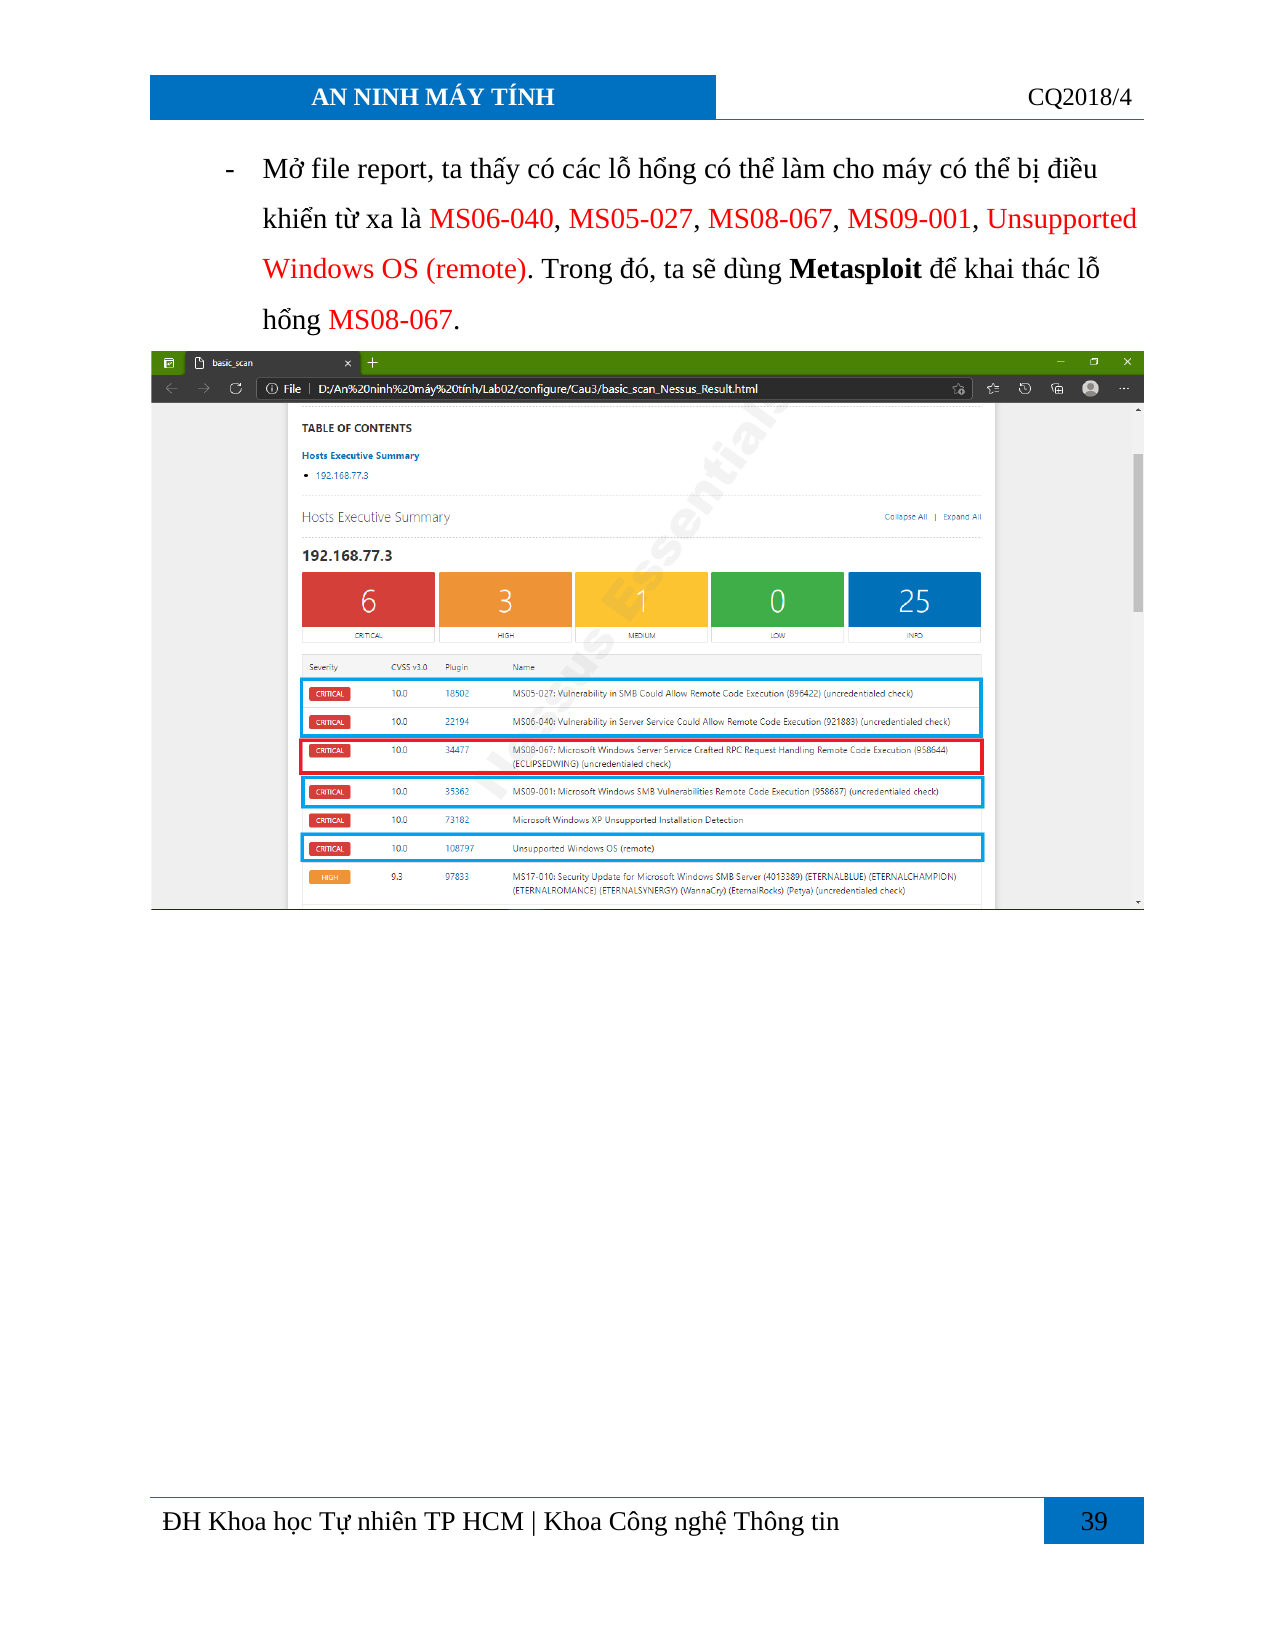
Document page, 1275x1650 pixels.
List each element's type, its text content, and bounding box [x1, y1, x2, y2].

picture [151, 351, 1144, 910]
list Mở file report, ta thấy có các lỗ hổng có thể làm cho máy có thể bị điều khiển từ xa là MS06-040, MS05-027, MS08-067, MS09-001, Unsupported Windows OS (remote). Trong đó, ta sẽ dùng Metasploit để khai thác lỗ hổng MS08-067. [225, 151, 1144, 335]
